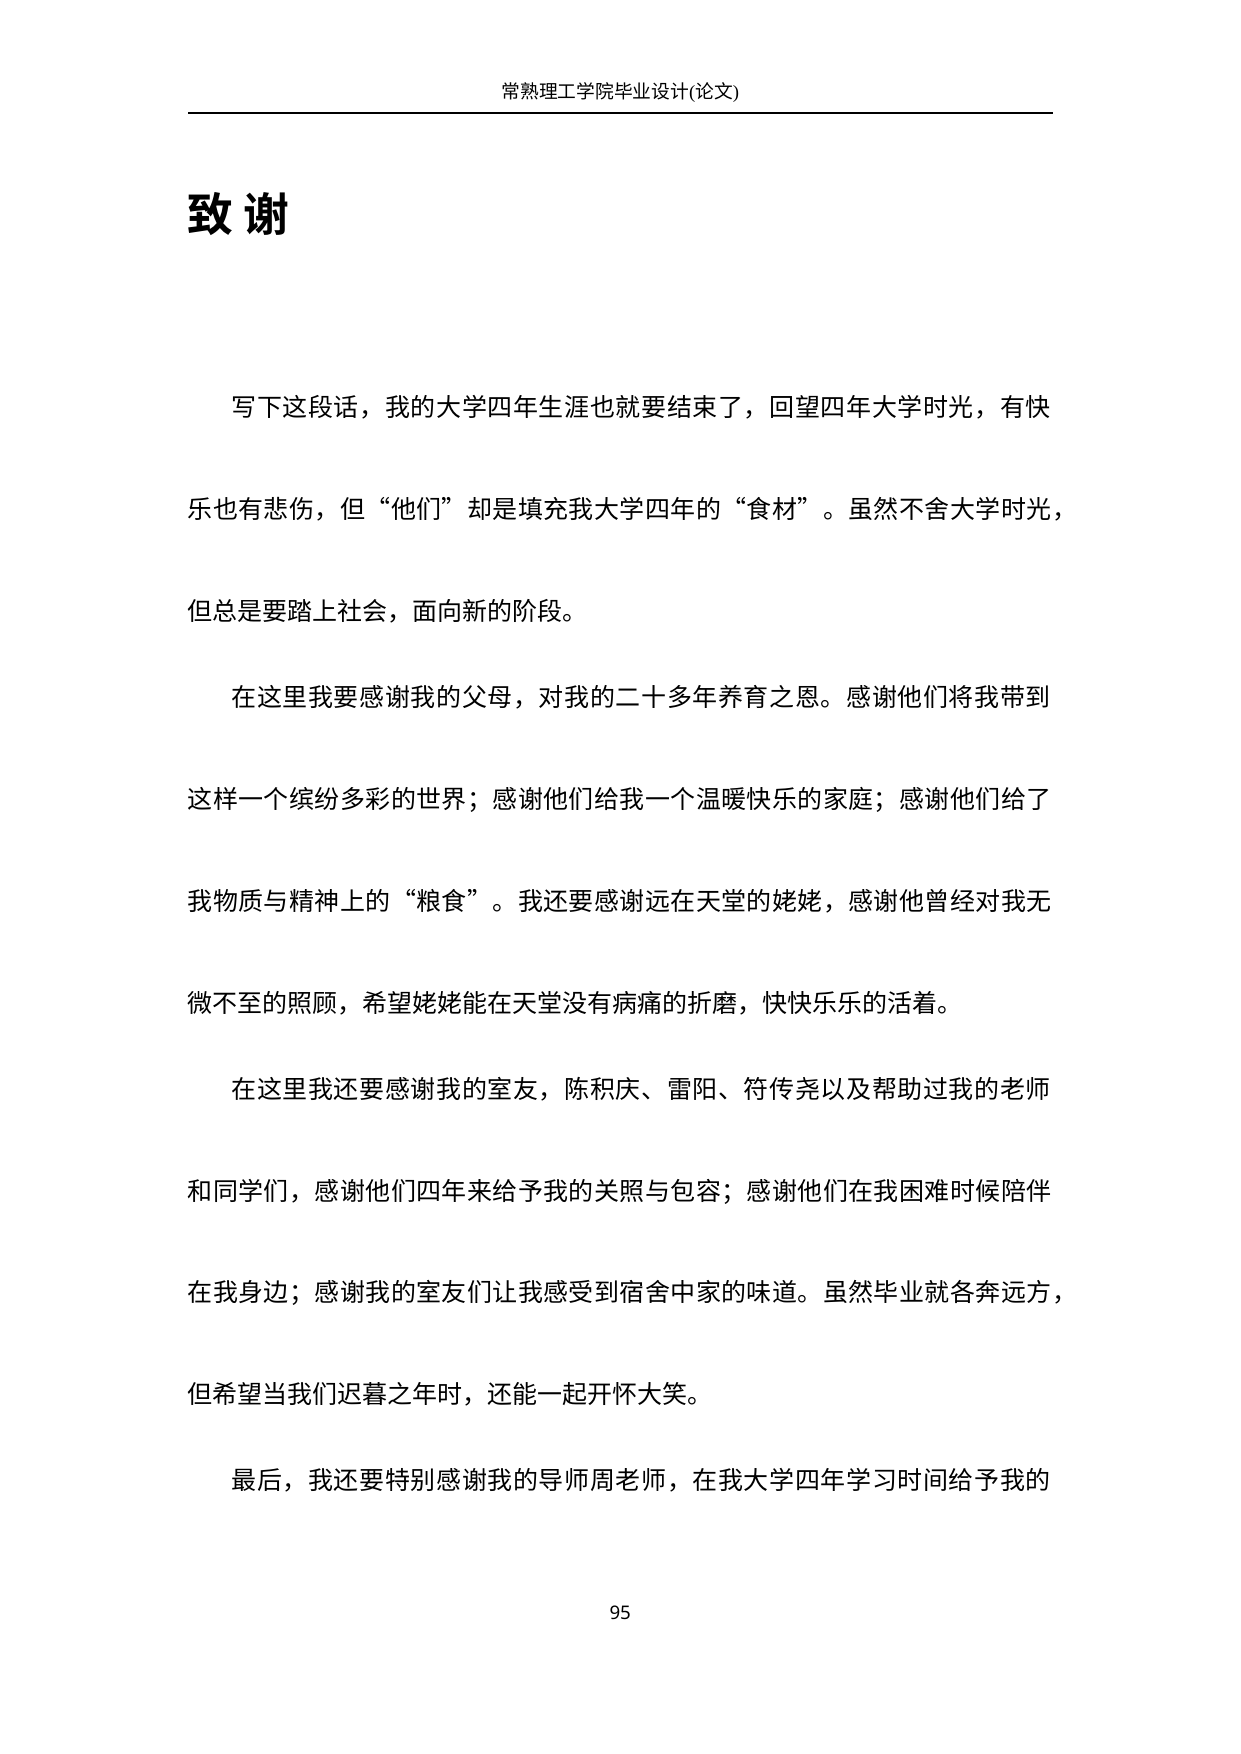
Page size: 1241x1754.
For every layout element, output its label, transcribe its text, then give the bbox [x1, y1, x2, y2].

subtitle 致 谢 [187, 178, 1053, 246]
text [187, 1445, 1053, 1513]
text 在这里我还要感谢我的室友，陈积庆、雷阳、符传尧以及帮助过我的老师和同学们，感谢他们四年来给予我的关照与包容；感谢他们在我困难时候陪伴在我身边；感谢我的室友们让我感受到宿舍中家的味道。虽然毕业就各奔远方，但希望当我们迟暮之年时，还能一起开怀大笑。 [187, 1053, 1053, 1427]
text 写下这段话，我的大学四年生涯也就要结束了，回望四年大学时光，有快乐也有悲伤，但“他们”却是填充我大学四年的“食材”。虽然不舍大学时光，但总是要踏上社会，面向新的阶段。 [187, 372, 1053, 643]
text 在这里我要感谢我的父母，对我的二十多年养育之恩。感谢他们将我带到这样一个缤纷多彩的世界；感谢他们给我一个温暖快乐的家庭；感谢他们给了我物质与精神上的“粮食”。我还要感谢远在天堂的姥姥，感谢他曾经对我无微不至的照顾，希望姥姥能在天堂没有病痛的折磨，快快乐乐的活着。 [187, 662, 1053, 1035]
